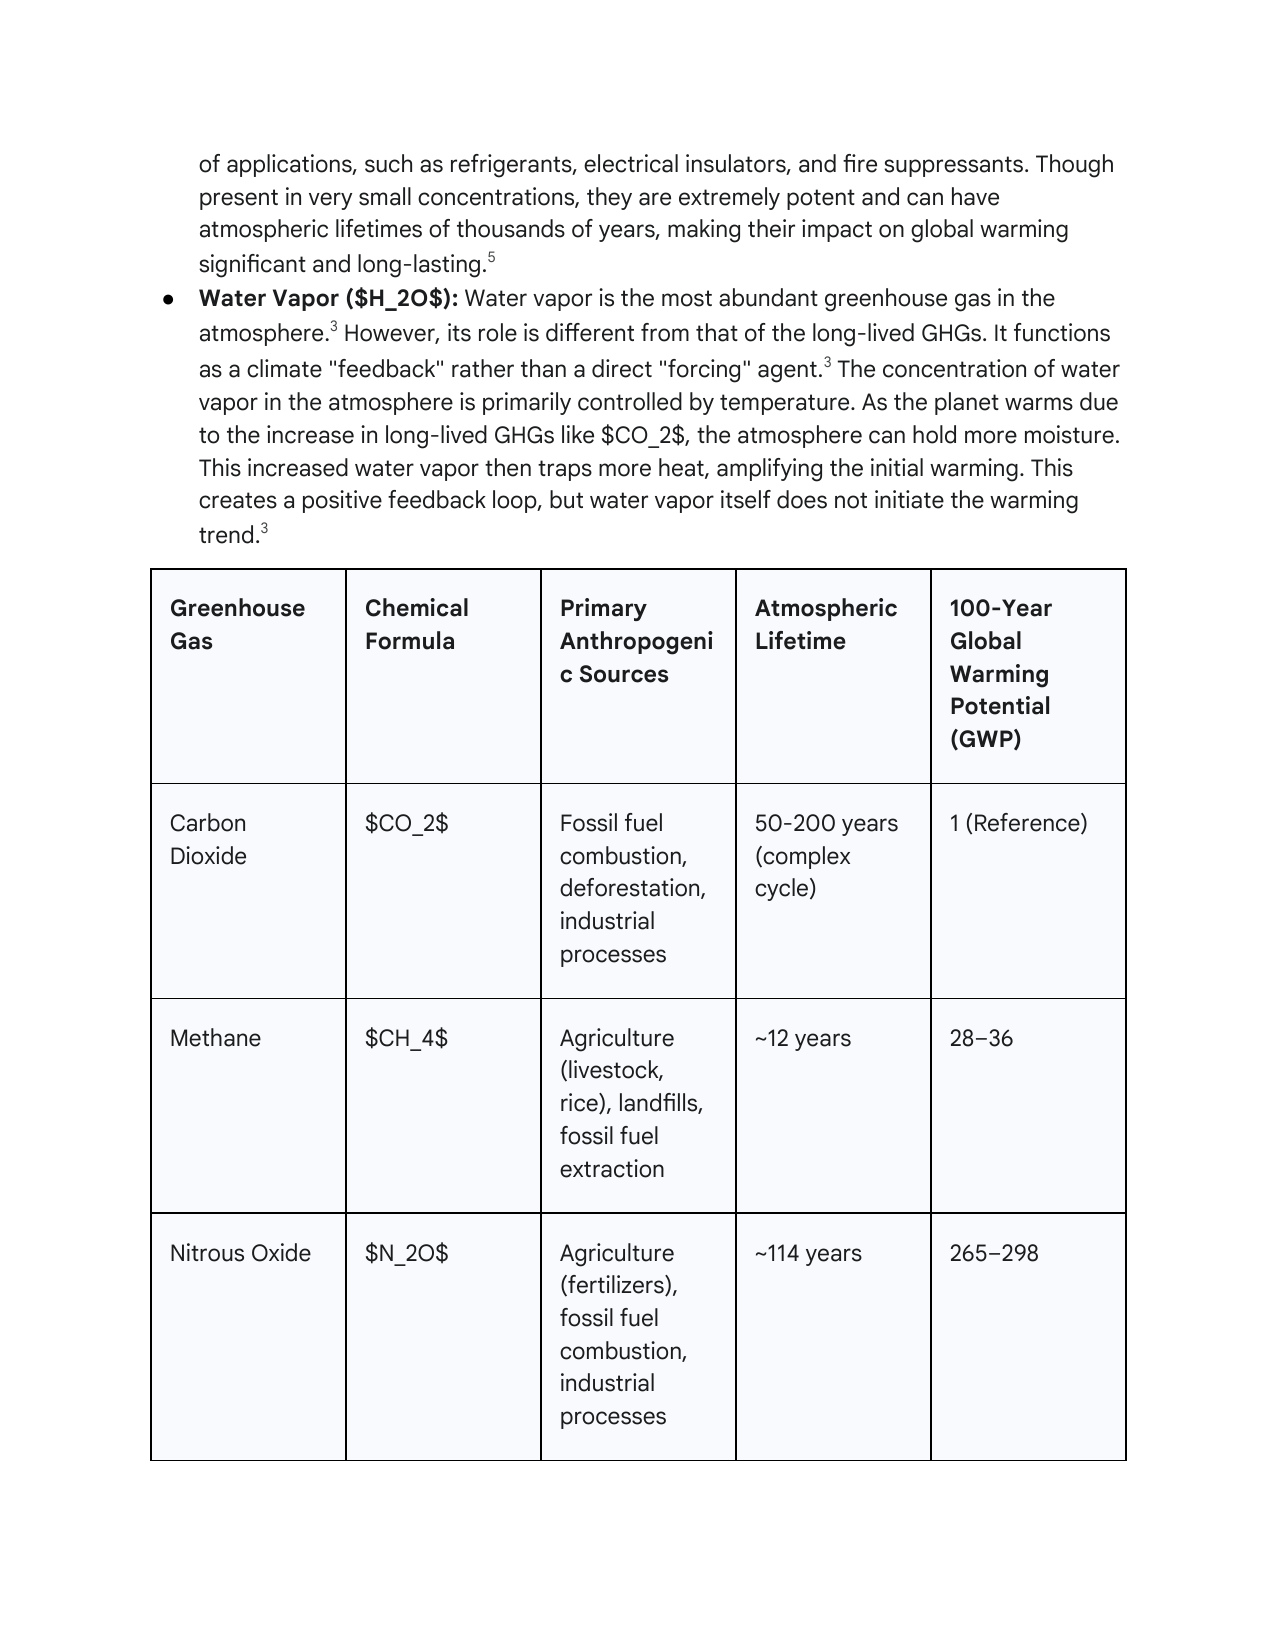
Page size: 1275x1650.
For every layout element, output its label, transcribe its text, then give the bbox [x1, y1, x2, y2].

table_cell Fossil fuel combustion, deforestation, industrial processes [542, 784, 735, 997]
table_cell Nitrous Oxide [152, 1214, 345, 1460]
table_cell 28–36 [932, 999, 1125, 1212]
list Water Vapor ($H_2O$): Water vapor is the most abundant greenhouse gas in the atmosphere.3 However, its role is different from that of the long-lived GHGs. It functions as a climate "feedback" rather than a direct "forcing" agent.3 The concentration of water vapor in the atmosphere is primarily controlled by temperature. As the planet warms due to the increase in long-lived GHGs like $CO_2$, the atmosphere can hold more moisture. This increased water vapor then traps more heat, amplifying the initial warming. This creates a positive feedback loop, but water vapor itself does not initiate the warming trend.3 [161, 284, 1125, 551]
table_cell Agriculture (fertilizers), fossil fuel combustion, industrial processes [542, 1214, 735, 1460]
table_cell 265–298 [932, 1214, 1125, 1460]
table_cell Methane [152, 999, 345, 1212]
table_cell Agriculture (livestock, rice), landfills, fossil fuel extraction [542, 999, 735, 1212]
table_cell $N_2O$ [347, 1214, 540, 1460]
table_cell 50-200 years (complex cycle) [737, 784, 930, 997]
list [161, 150, 1125, 280]
table_header Greenhouse Gas [152, 570, 345, 783]
table_header 100-Year Global Warming Potential (GWP) [932, 570, 1125, 783]
table_cell $CO_2$ [347, 784, 540, 997]
table_header Primary Anthropogenic Sources [542, 570, 735, 783]
table_cell Carbon Dioxide [152, 784, 345, 997]
table_header Atmospheric Lifetime [737, 570, 930, 783]
table_header Chemical Formula [347, 570, 540, 783]
table_cell ~12 years [737, 999, 930, 1212]
table_cell $CH_4$ [347, 999, 540, 1212]
table_cell 1 (Reference) [932, 784, 1125, 997]
table_cell ~114 years [737, 1214, 930, 1460]
